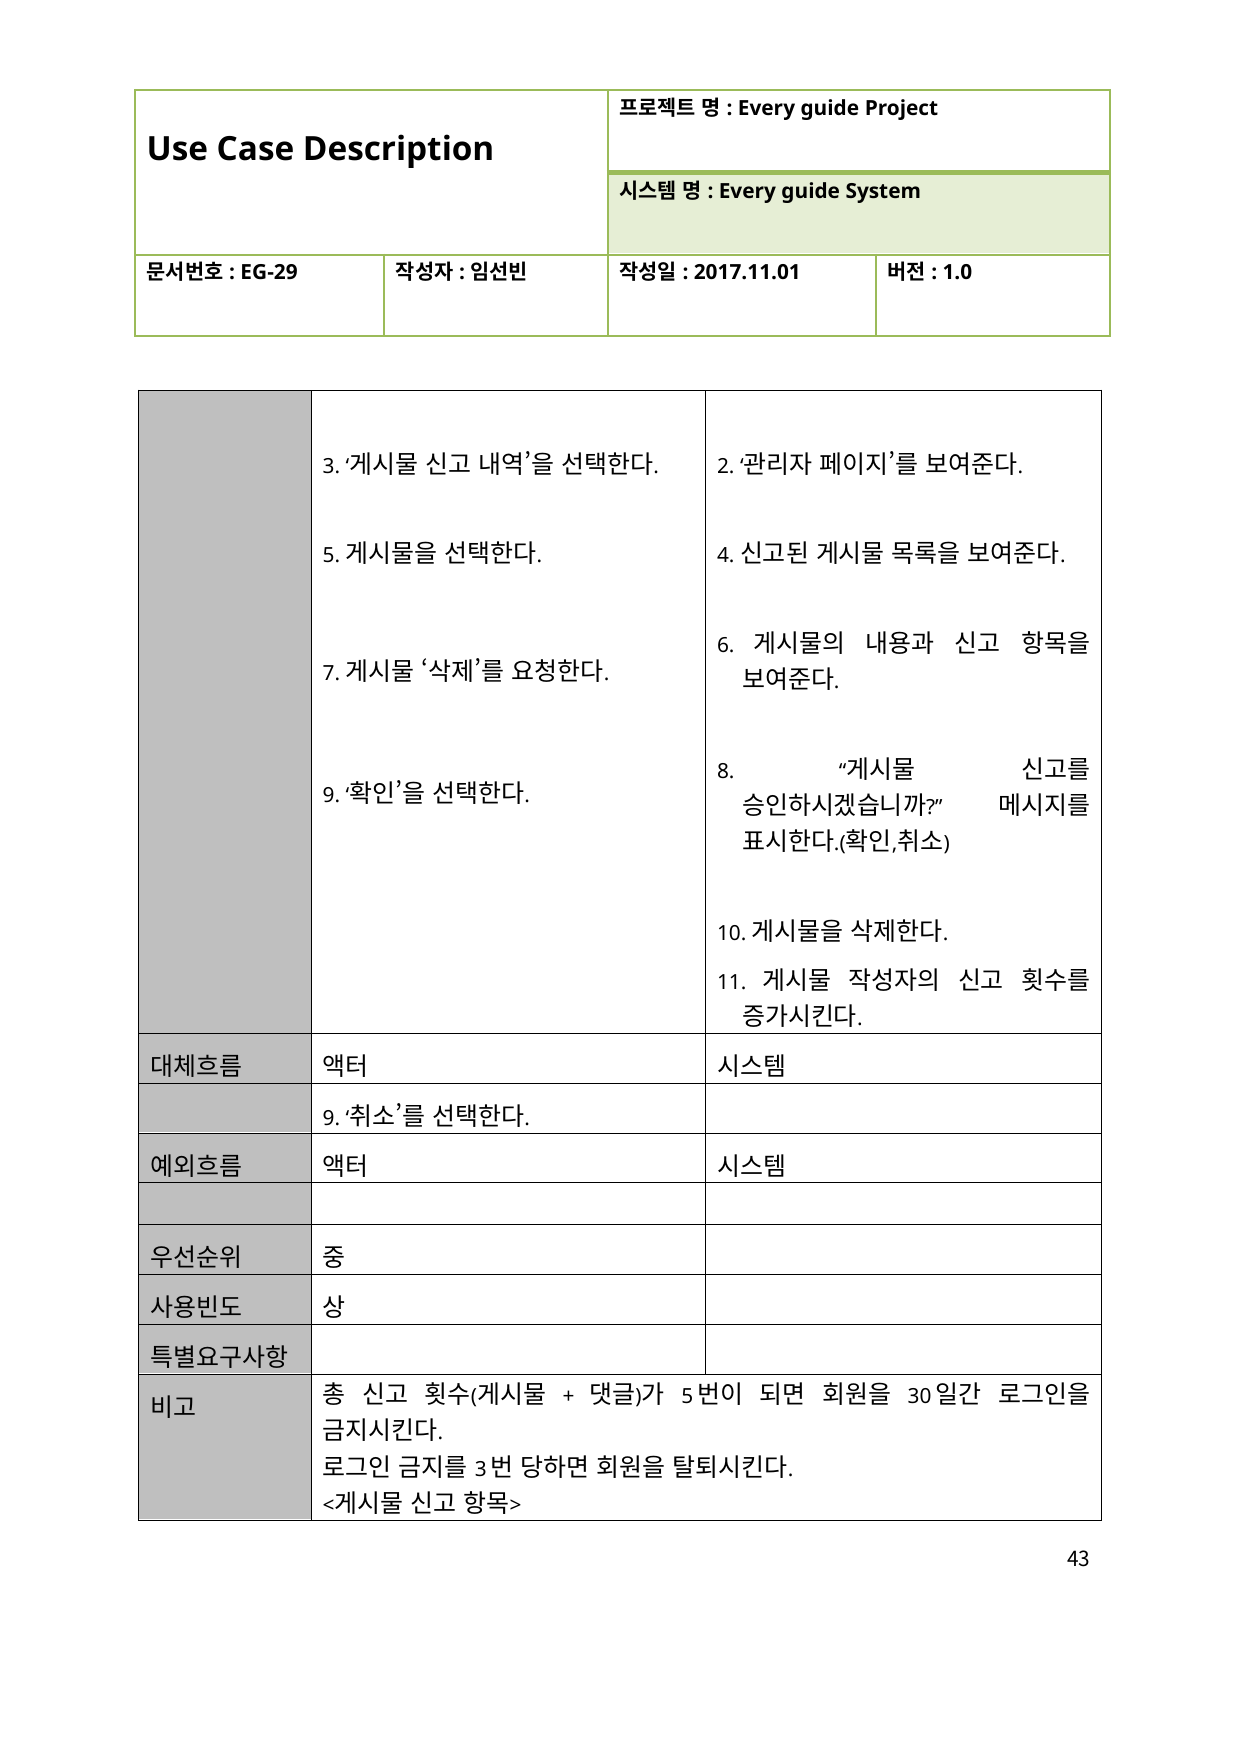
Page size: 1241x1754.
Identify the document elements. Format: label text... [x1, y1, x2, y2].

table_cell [312, 1375, 1101, 1519]
table_cell 시스템 [706, 1134, 1101, 1182]
table_cell [706, 1325, 1101, 1373]
table_cell 상 [312, 1275, 705, 1324]
table_cell 비고 [139, 1375, 311, 1519]
table_cell 대체흐름 [139, 1034, 311, 1083]
table_cell [312, 1183, 705, 1224]
table_cell 액터 [312, 1134, 705, 1182]
table_cell [706, 1275, 1101, 1324]
table_cell 사용빈도 [139, 1275, 311, 1324]
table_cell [706, 391, 1101, 1033]
table_cell 중 [312, 1225, 705, 1274]
table_cell [139, 391, 311, 1033]
table_cell 특별요구사항 [139, 1325, 311, 1373]
table_cell 액터 [312, 1034, 705, 1083]
table_cell 우선순위 [139, 1225, 311, 1274]
table_cell 9. ‘취소’를 선택한다. [312, 1084, 705, 1132]
table_cell 예외흐름 [139, 1134, 311, 1182]
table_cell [312, 391, 705, 1033]
table_cell [139, 1084, 311, 1132]
table_cell [706, 1225, 1101, 1274]
table_cell [706, 1183, 1101, 1224]
table_cell [706, 1084, 1101, 1132]
table_cell 시스템 [706, 1034, 1101, 1083]
table_cell [139, 1183, 311, 1224]
table_cell [312, 1325, 705, 1373]
